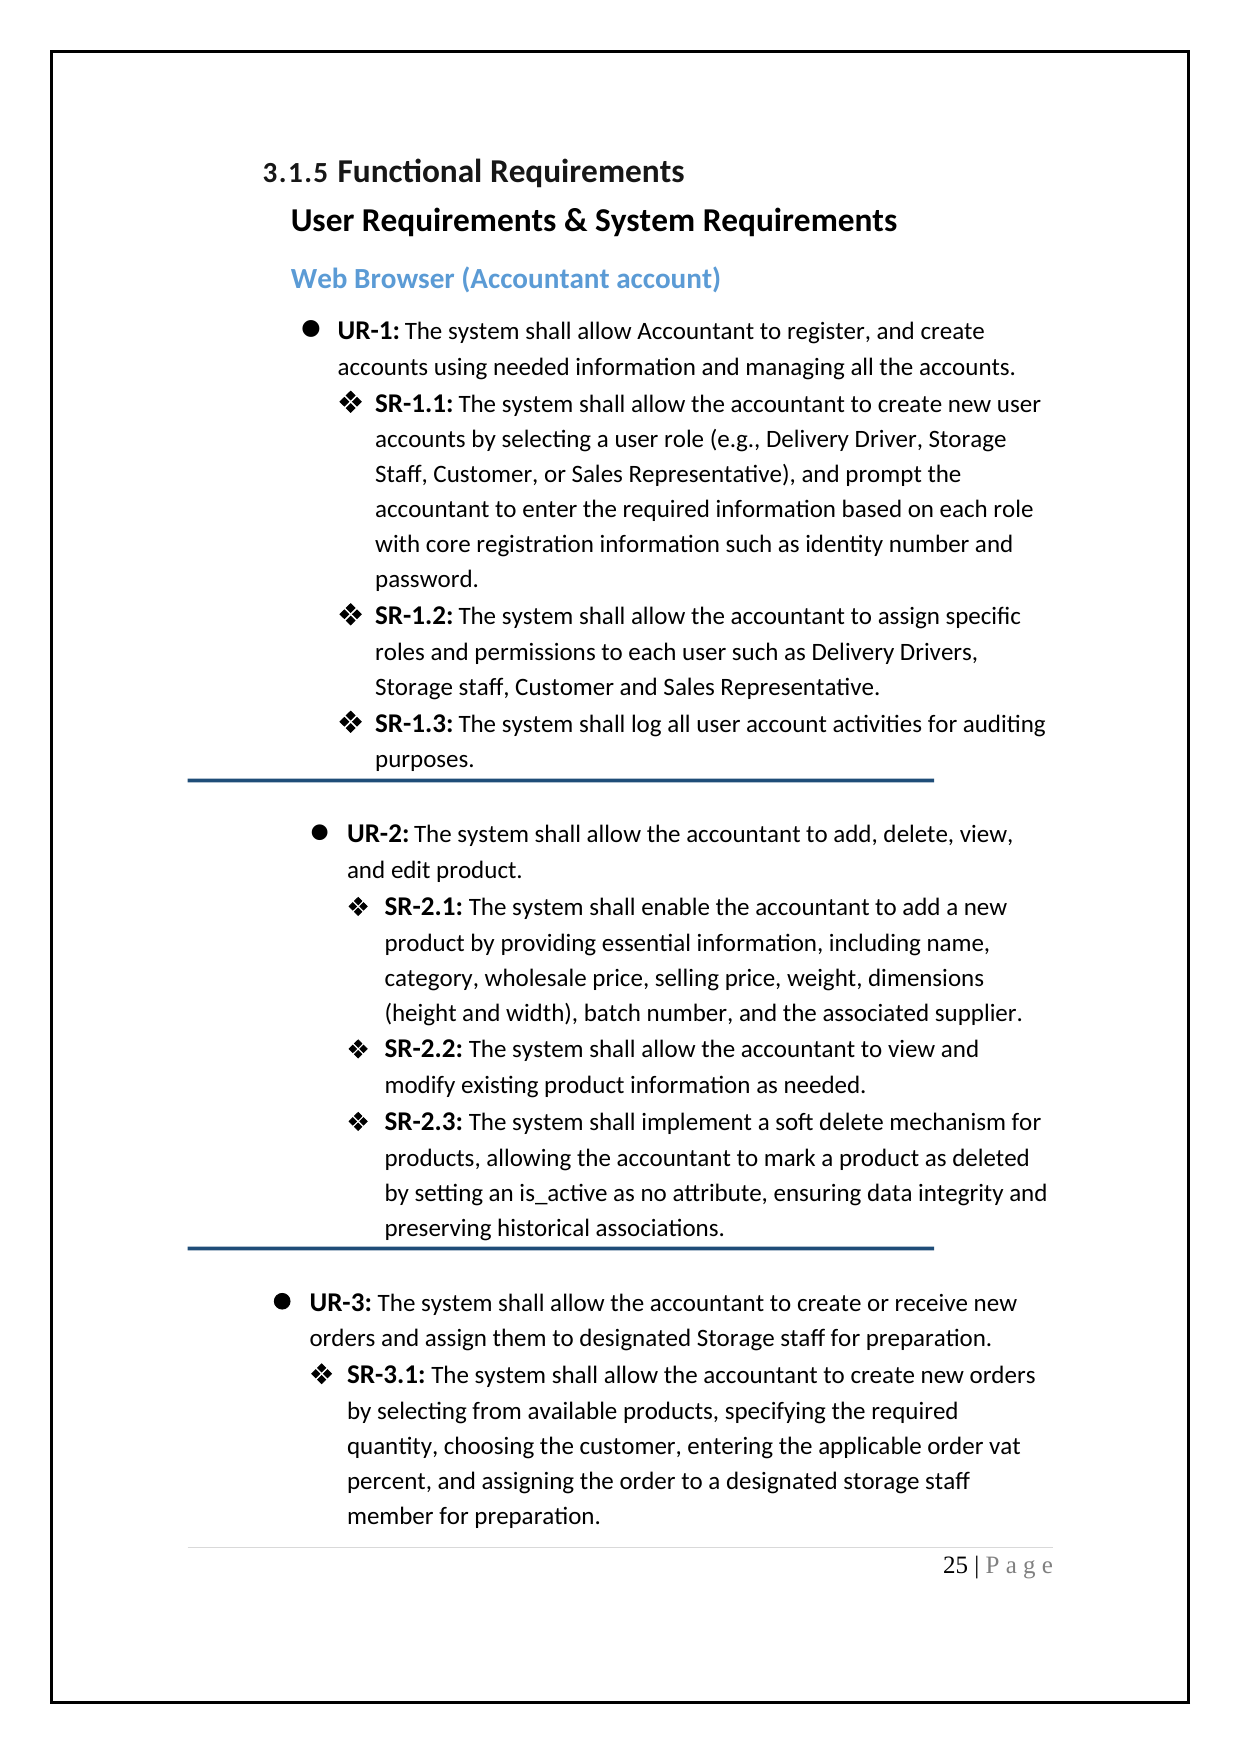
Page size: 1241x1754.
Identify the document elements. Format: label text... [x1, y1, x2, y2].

text Web Browser (Accountant account) [291, 260, 1053, 296]
list SR-2.3: The system shall implement a soft delete mechanism for products, allowing the accountant to mark a product as deleted by setting an is_active as no attribute, ensuring data integrity and preserving historical associations. [347, 1104, 1053, 1242]
subtitle Functional Requirements [262, 150, 1053, 191]
list SR-1.2: The system shall allow the accountant to assign specific roles and permissions to each user such as Delivery Drivers, Storage staff, Customer and Sales Representative. [337, 598, 1053, 702]
list UR-1: The system shall allow Accountant to register, and create accounts using needed information and managing all the accounts. [300, 313, 1053, 382]
list UR-2: The system shall allow the accountant to add, delete, view, and edit product. [309, 817, 1053, 885]
list SR-1.3: The system shall log all user account activities for auditing purposes. [337, 706, 1053, 774]
list UR-3: The system shall allow the accountant to create or receive new orders and assign them to designated Storage staff for preparation. [272, 1285, 1053, 1353]
list SR-2.1: The system shall enable the accountant to add a new product by providing essential information, including name, category, wholesale price, selling price, weight, dimensions (height and width), batch number, and the associated supplier. [347, 889, 1053, 1027]
list SR-1.1: The system shall allow the accountant to create new user accounts by selecting a user role (e.g., Delivery Driver, Storage Staff, Customer, or Sales Representative), and prompt the accountant to enter the required information based on each role with core registration information such as identity number and password. [337, 386, 1053, 594]
text User Requirements & System Requirements [291, 199, 1053, 240]
list SR-3.1: The system shall allow the accountant to create new orders by selecting from available products, specifying the required quantity, choosing the customer, entering the applicable order vat percent, and assigning the order to a designated storage staff member for preparation. [309, 1357, 1053, 1530]
list SR-2.2: The system shall allow the accountant to view and modify existing product information as needed. [347, 1032, 1053, 1100]
